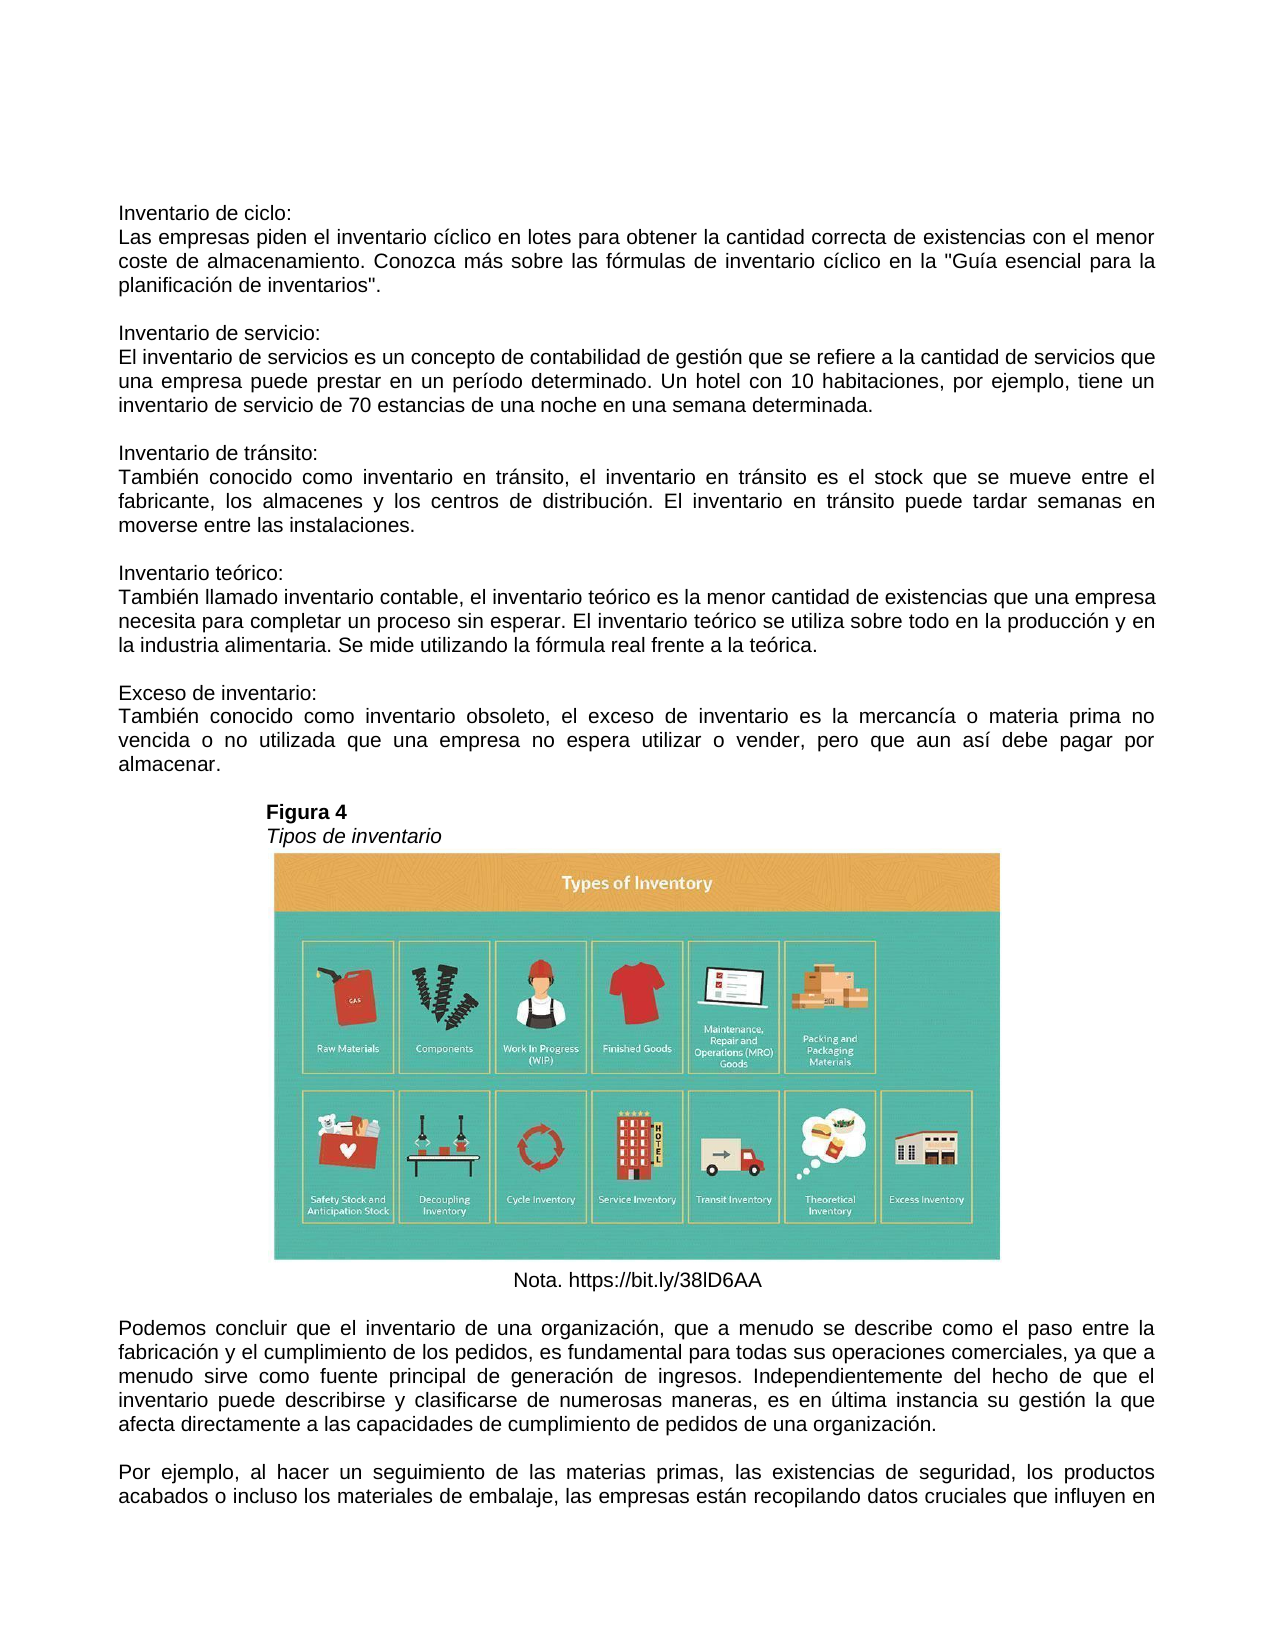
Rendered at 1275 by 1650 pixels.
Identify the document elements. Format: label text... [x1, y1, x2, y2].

text También conocido como inventario en tránsito, el inventario en tránsito es el stock que se mueve entre el fabricante, los almacenes y los centros de distribución. El inventario en tránsito puede tardar semanas en moverse entre las instalaciones. [118, 465, 1157, 537]
text También llamado inventario contable, el inventario teórico es la menor cantidad de existencias que una empresa necesita para completar un proceso sin esperar. El inventario teórico se utiliza sobre todo en la producción y en la industria alimentaria. Se mide utilizando la fórmula real frente a la teórica. [118, 584, 1157, 656]
text Inventario de servicio: [118, 321, 1157, 345]
text Las empresas piden el inventario cíclico en lotes para obtener la cantidad correcta de existencias con el menor coste de almacenamiento. Conozca más sobre las fórmulas de inventario cíclico en la "Guía esencial para la planificación de inventarios". [118, 225, 1157, 297]
text Nota. https://bit.ly/38lD6AA [118, 1268, 1157, 1292]
text Inventario de tránsito: [118, 441, 1157, 465]
text El inventario de servicios es un concepto de contabilidad de gestión que se refiere a la cantidad de servicios que una empresa puede prestar en un período determinado. Un hotel con 10 habitaciones, por ejemplo, tiene un inventario de servicio de 70 estancias de una noche en una semana determinada. [118, 345, 1157, 417]
text También conocido como inventario obsoleto, el exceso de inventario es la mercancía o materia prima no vencida o no utilizada que una empresa no espera utilizar o vender, pero que aun así debe pagar por almacenar. [118, 704, 1157, 776]
text Exceso de inventario: [118, 680, 1157, 704]
text Figura 4 [266, 800, 1157, 824]
text Podemos concluir que el inventario de una organización, que a menudo se describe como el paso entre la fabricación y el cumplimiento de los pedidos, es fundamental para todas sus operaciones comerciales, ya que a menudo sirve como fuente principal de generación de ingresos. Independientemente del hecho de que el inventario puede describirse y clasificarse de numerosas maneras, es en última instancia su gestión la que afecta directamente a las capacidades de cumplimiento de pedidos de una organización. [118, 1316, 1157, 1436]
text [118, 1460, 1157, 1508]
picture [268, 848, 1007, 1268]
text Tipos de inventario [266, 824, 1157, 848]
text Inventario de ciclo: [118, 201, 1157, 225]
text Inventario teórico: [118, 561, 1157, 584]
